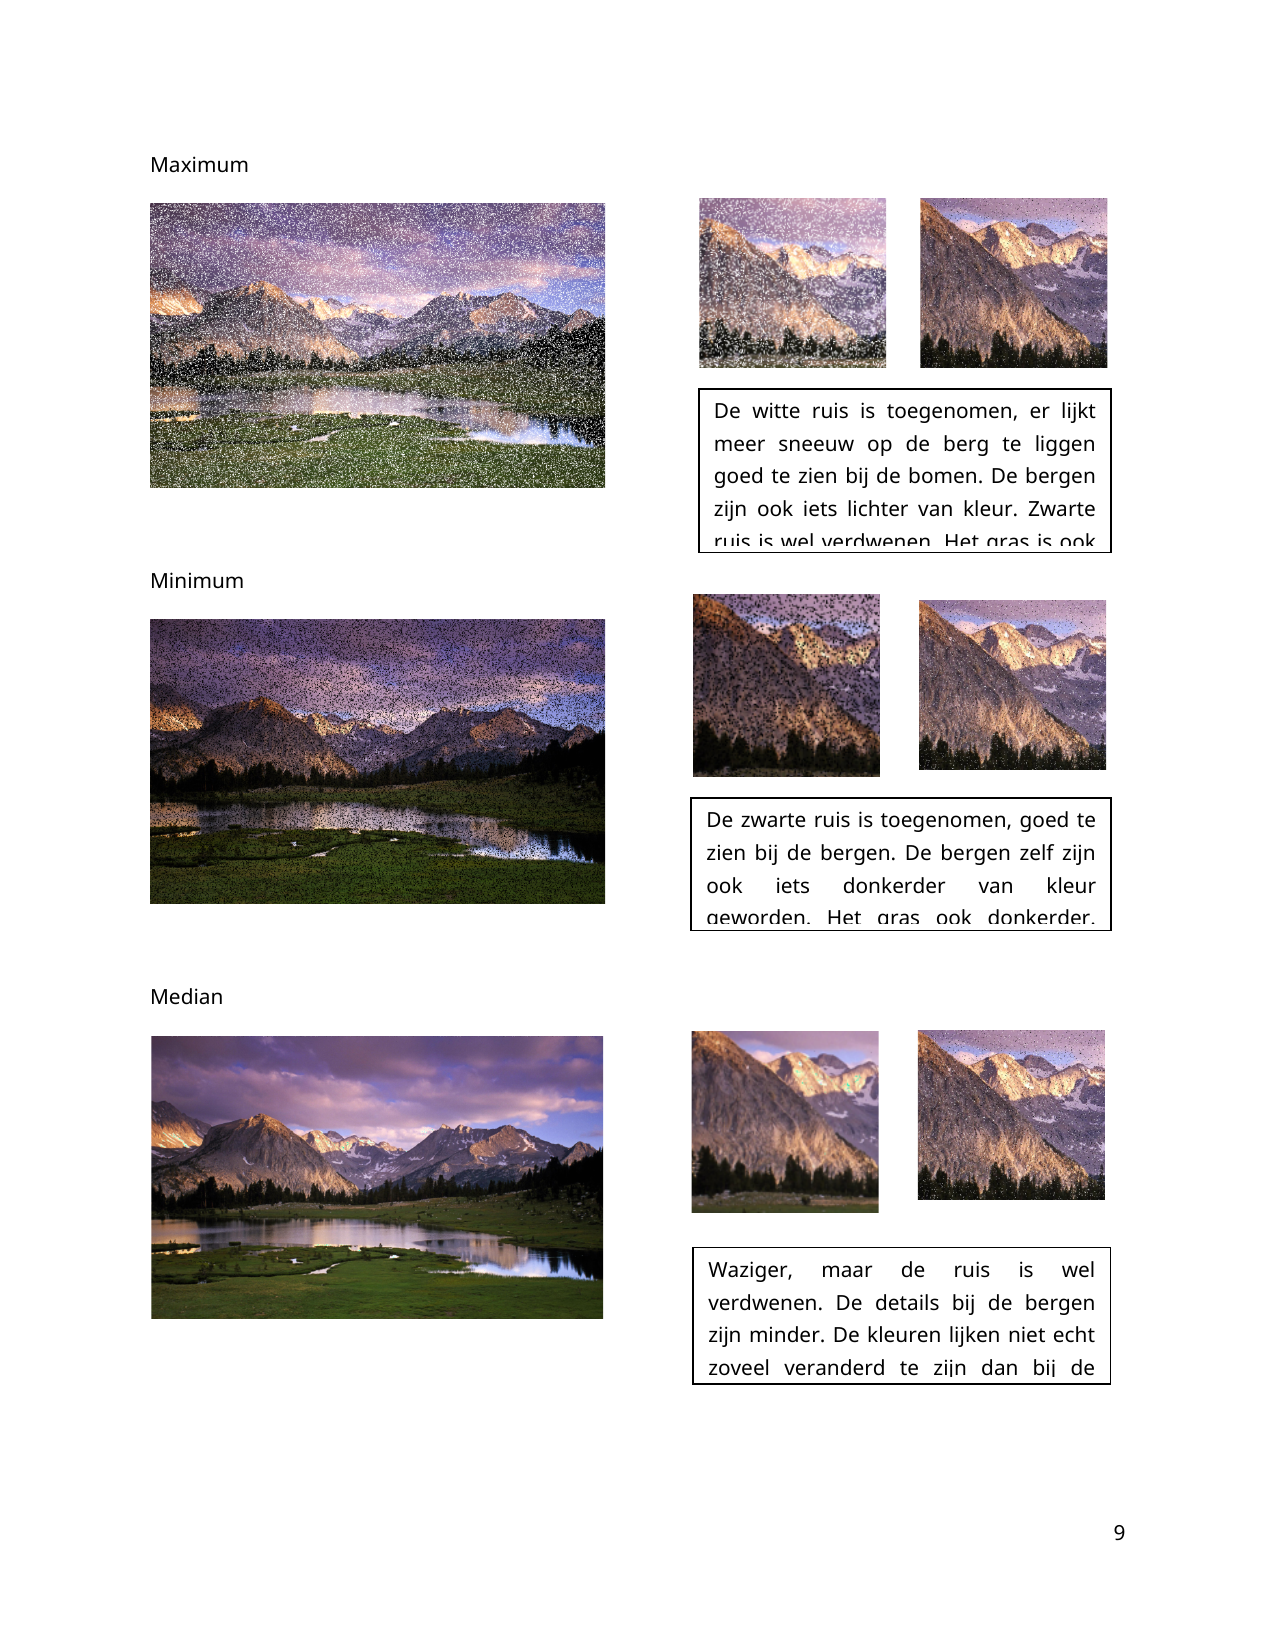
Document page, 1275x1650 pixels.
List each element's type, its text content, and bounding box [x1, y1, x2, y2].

picture [150, 203, 605, 488]
picture [920, 198, 1112, 371]
text Maximum [150, 150, 1125, 178]
text Minimum [150, 566, 1125, 594]
picture [150, 1036, 603, 1318]
picture [691, 1031, 883, 1216]
picture [698, 198, 889, 372]
picture [918, 600, 1110, 773]
picture [150, 619, 605, 904]
picture [917, 1030, 1109, 1203]
text Median [150, 982, 1125, 1011]
picture [692, 594, 883, 780]
